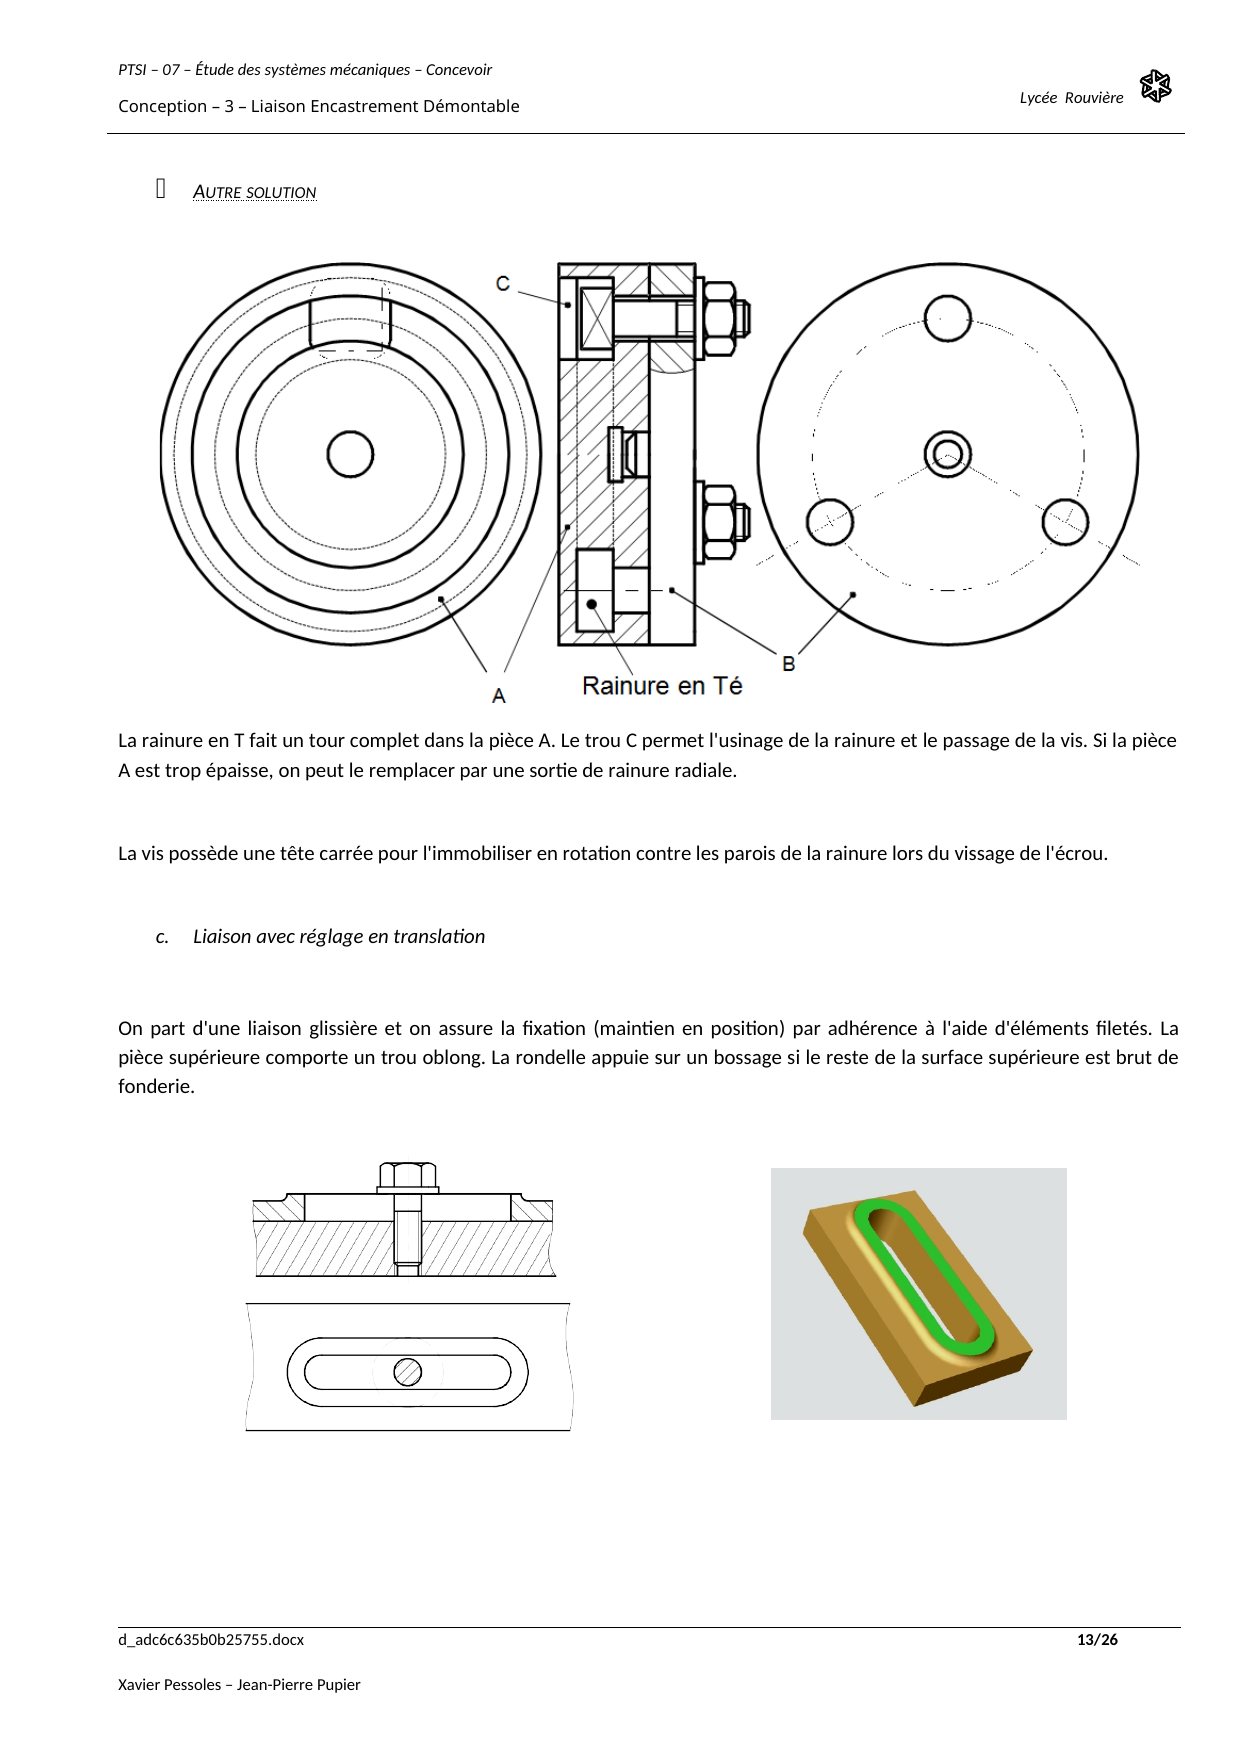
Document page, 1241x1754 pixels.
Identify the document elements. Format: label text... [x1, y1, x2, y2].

table_header [709, 1157, 1129, 1456]
text On part d'une liaison glissière et on assure la fixation (maintien en position) par adhérence à l'aide d'éléments filetés. La pièce supérieure comporte un trou oblong. La rondelle appuie sur un bossage si le reste de la surface supérieure est brut de fonderie. [118, 1015, 1181, 1099]
text La rainure en T fait un tour complet dans la pièce A. Le trou C permet l'usinage de la rainure et le passage de la vis. Si la pièce A est trop épaisse, on peut le remplacer par une sortie de rainure radiale. [118, 728, 1181, 782]
picture [771, 1168, 1067, 1420]
table_header [111, 1157, 709, 1456]
subtitle Autre solution [156, 178, 1181, 204]
picture [159, 262, 1140, 703]
text Liaison avec réglage en translation [156, 923, 1181, 949]
text La vis possède une tête carrée pour l'immobiliser en rotation contre les parois de la rainure lors du vissage de l'écrou. [118, 840, 1181, 866]
